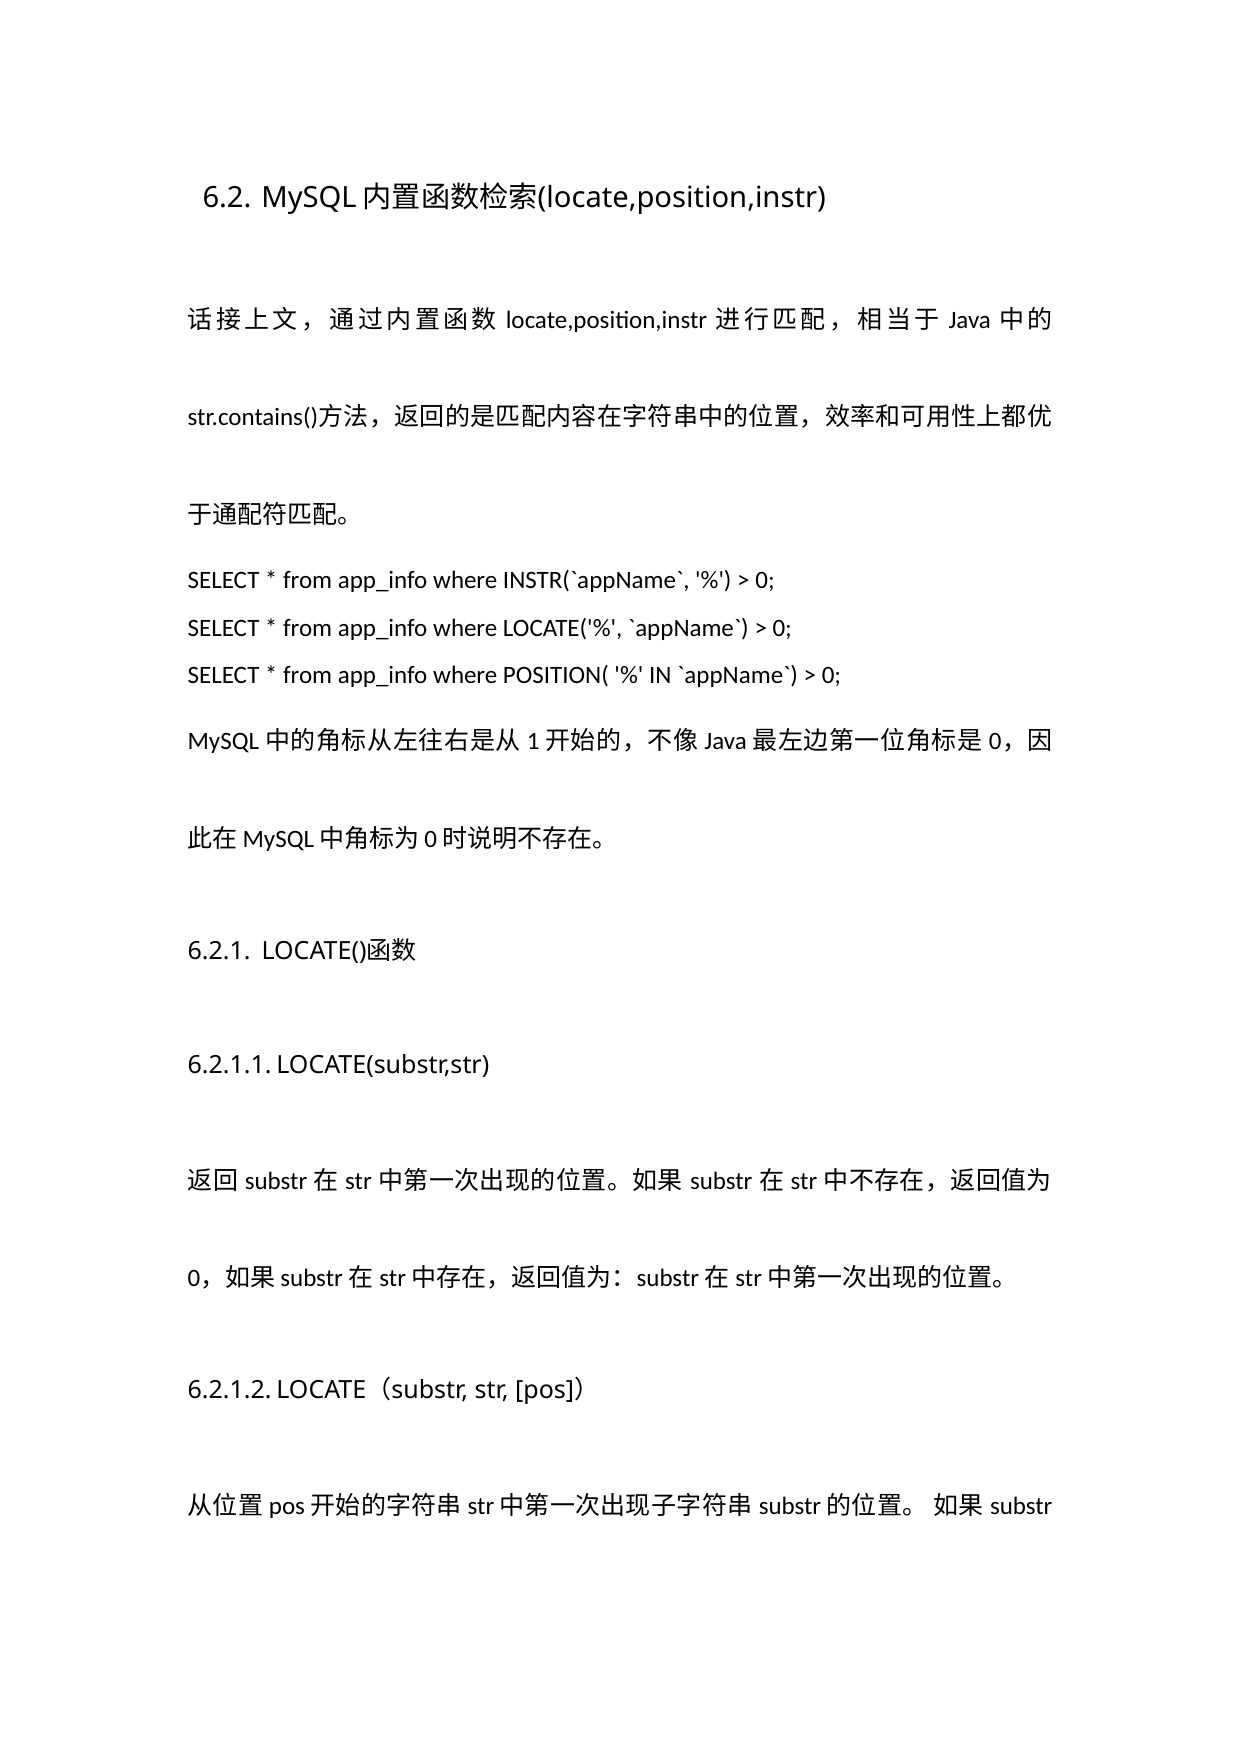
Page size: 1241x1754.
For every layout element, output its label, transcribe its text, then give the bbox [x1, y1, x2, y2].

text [187, 1471, 1053, 1536]
text MySQL中的角标从左往右是从1开始的，不像Java最左边第一位角标是0，因此在MySQL中角标为0时说明不存在。 [187, 706, 1053, 869]
text SELECT * from app_info where LOCATE('%', `appName`) > 0; [187, 611, 1053, 643]
text SELECT * from app_info where INSTR(`appName`, '%') > 0; [187, 563, 1053, 596]
subtitle LOCATE()函数 [187, 916, 1053, 981]
subtitle LOCATE（substr, str, [pos]） [187, 1356, 1053, 1421]
text SELECT * from app_info where POSITION( '%' IN `appName`) > 0; [187, 658, 1053, 691]
subtitle LOCATE(substr,str) [187, 1031, 1053, 1096]
text 返回 substr 在 str 中第一次出现的位置。如果 substr 在 str 中不存在，返回值为 0，如果substr 在 str 中存在，返回值为：substr 在 str中第一次出现的位置。 [187, 1146, 1053, 1308]
text 话接上文，通过内置函数locate,position,instr进行匹配，相当于Java中的str.contains()方法，返回的是匹配内容在字符串中的位置，效率和可用性上都优于通配符匹配。 [187, 285, 1053, 545]
subtitle MySQL内置函数检索(locate,position,instr) [202, 162, 1053, 227]
